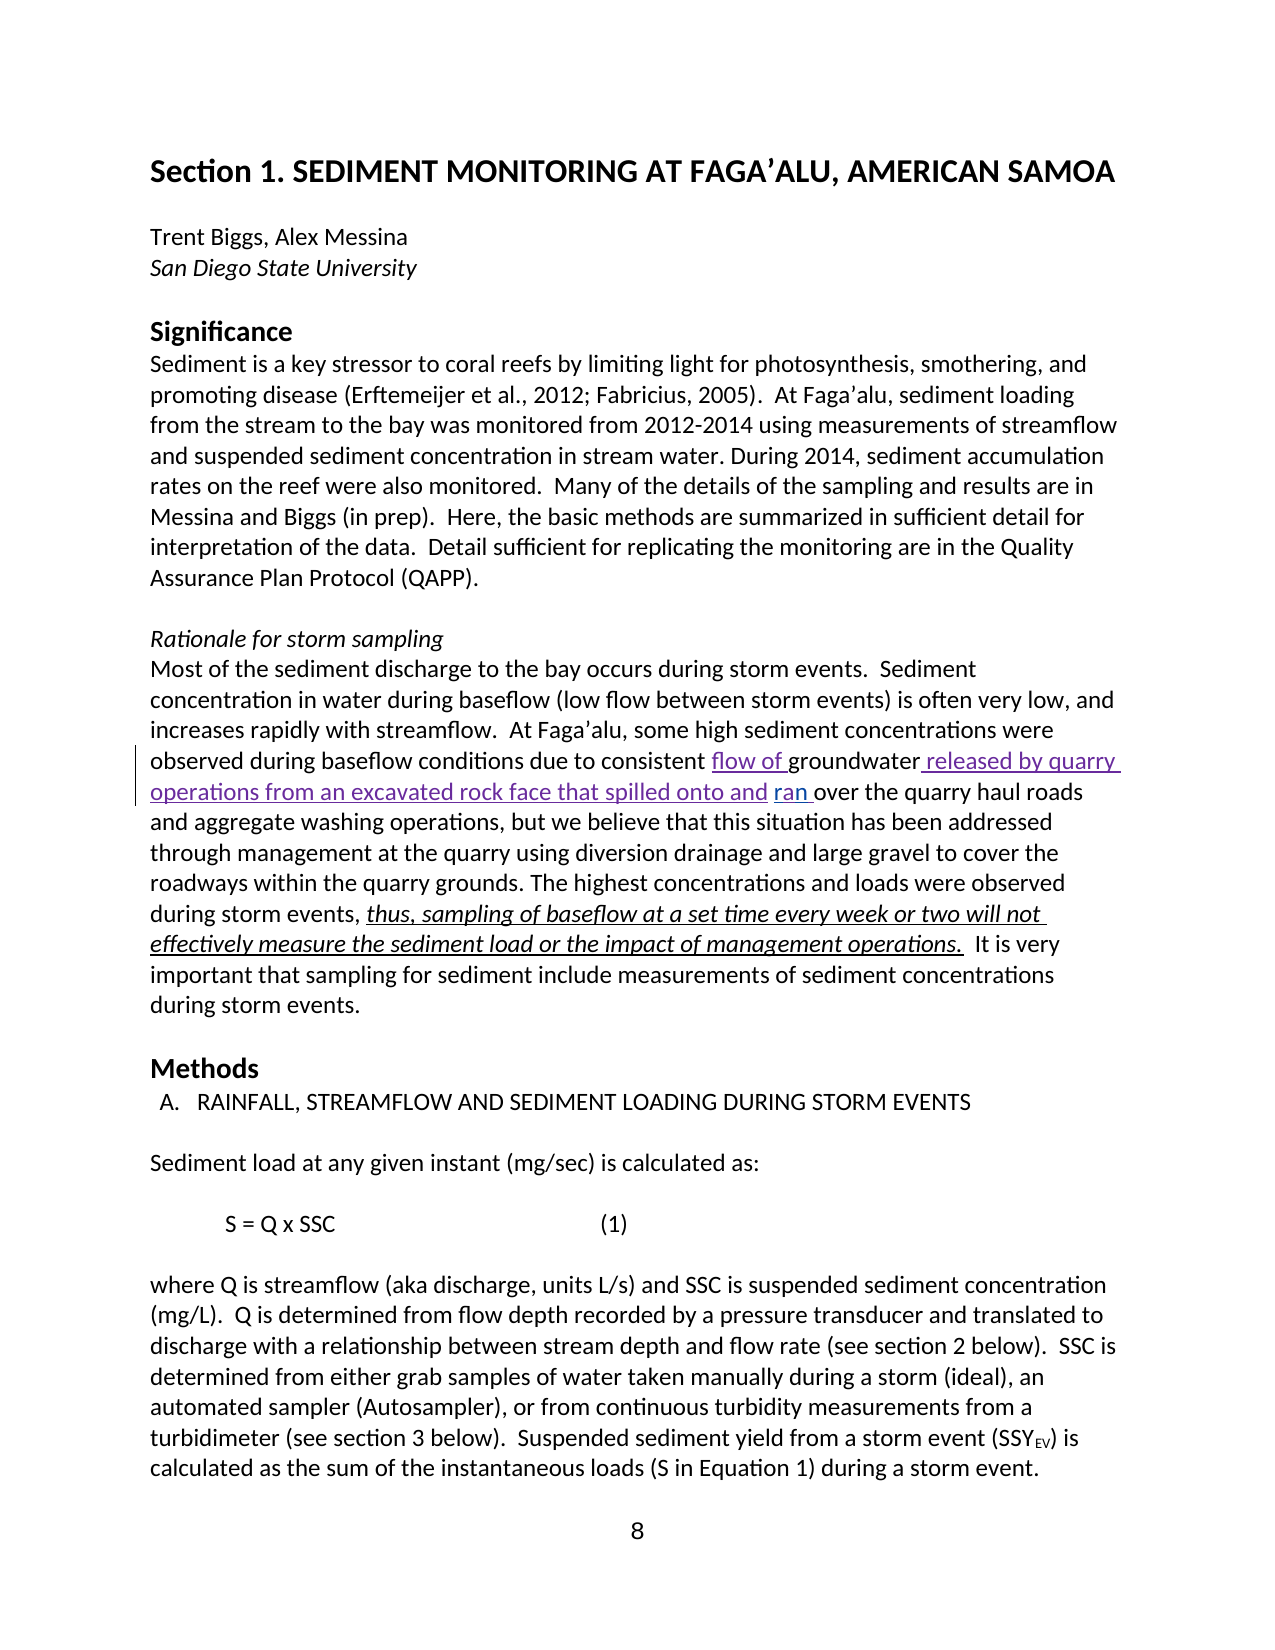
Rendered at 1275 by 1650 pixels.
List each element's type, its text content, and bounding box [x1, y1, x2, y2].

text S = Q x SSC (1) [150, 1208, 1125, 1239]
text Methods [150, 1050, 1125, 1086]
text Sediment is a key stressor to coral reefs by limiting light for photosynthesis, smothering, and promoting disease (Erftemeijer et al., 2012; Fabricius, 2005). At Faga’alu, sediment loading from the stream to the bay was monitored from 2012-2014 using measurements of streamflow and suspended sediment concentration in stream water. During 2014, sediment accumulation rates on the reef were also monitored. Many of the details of the sampling and results are in Messina and Biggs (in prep). Here, the basic methods are summarized in sufficient detail for interpretation of the data. Detail sufficient for replicating the monitoring are in the Quality Assurance Plan Protocol (QAPP). [150, 348, 1125, 593]
text Significance [150, 313, 1125, 348]
text Trent Biggs, Alex Messina [150, 221, 1125, 252]
text where Q is streamflow (aka discharge, units L/s) and SSC is suspended sediment concentration (mg/L). Q is determined from flow depth recorded by a pressure transducer and translated to discharge with a relationship between stream depth and flow rate (see section 2 below). SSC is determined from either grab samples of water taken manually during a storm (ideal), an automated sampler (Autosampler), or from continuous turbidity measurements from a turbidimeter (see section 3 below). Suspended sediment yield from a storm event (SSYEV) is calculated as the sum of the instantaneous loads (S in Equation 1) during a storm event. [150, 1269, 1125, 1483]
text San Diego State University [150, 252, 1125, 282]
text Rationale for storm sampling [150, 623, 1125, 654]
list RAINFALL, STREAMFLOW AND SEDIMENT LOADING DURING STORM EVENTS [159, 1086, 1125, 1117]
text Most of the sediment discharge to the bay occurs during storm events. Sediment concentration in water during baseflow (low flow between storm events) is often very low, and increases rapidly with streamflow. At Faga’alu, some high sediment concentrations were observed during baseflow conditions due to consistent groundwater over the quarry haul roads and aggregate washing operations, but we believe that this situation has been addressed through management at the quarry using diversion drainage and large gravel to cover the roadways within the quarry grounds. The highest concentrations and loads were observed during storm events, thus, sampling of baseflow at a set time every week or two will not effectively measure the sediment load or the impact of management operations. It is very important that sampling for sediment include measurements of sediment concentrations during storm events. [150, 654, 1125, 1020]
text Section 1. SEDIMENT MONITORING AT FAGA’ALU, AMERICAN SAMOA [150, 150, 1125, 191]
text Sediment load at any given instant (mg/sec) is calculated as: [150, 1147, 1125, 1178]
